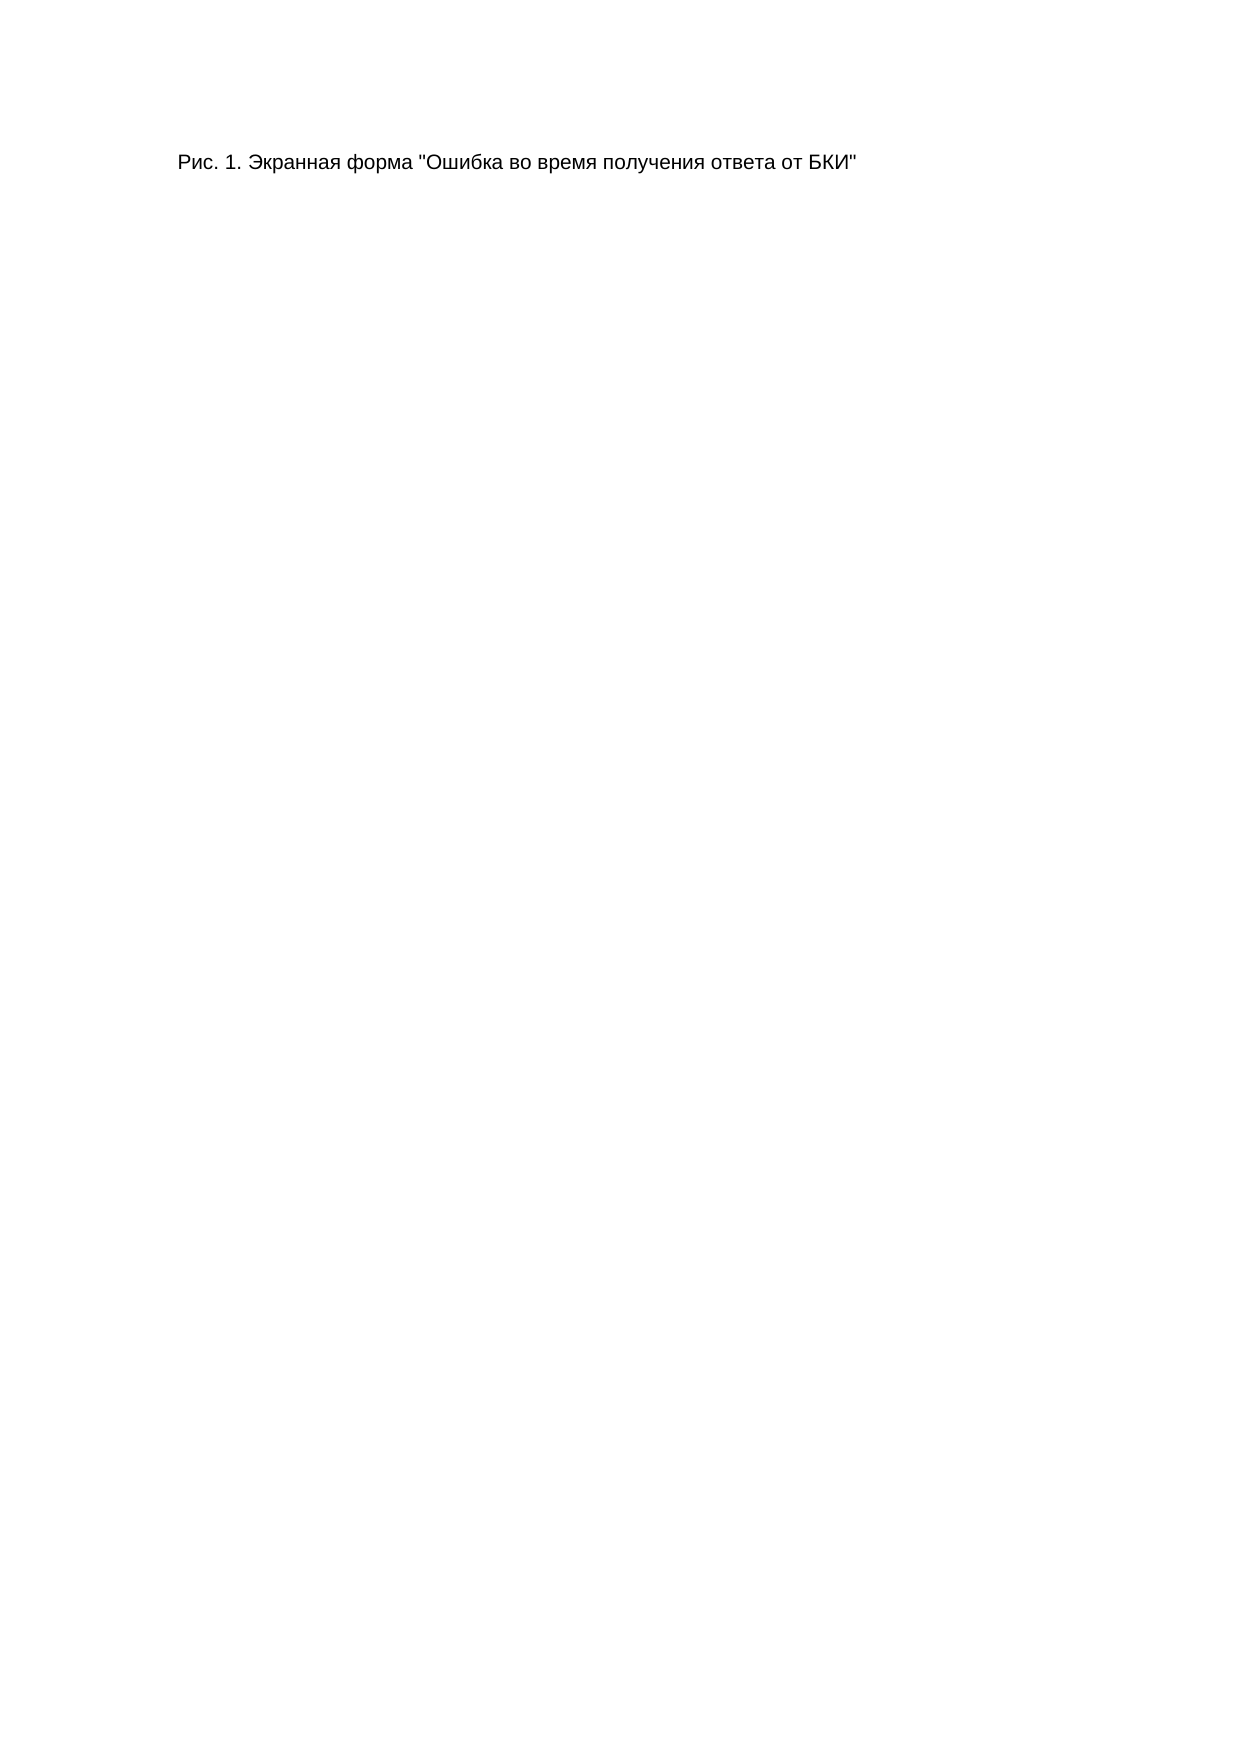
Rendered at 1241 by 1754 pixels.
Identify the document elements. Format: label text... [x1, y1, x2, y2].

text Рис. 1. Экранная форма "Ошибка во время получения ответа от БКИ" [177, 150, 1063, 174]
